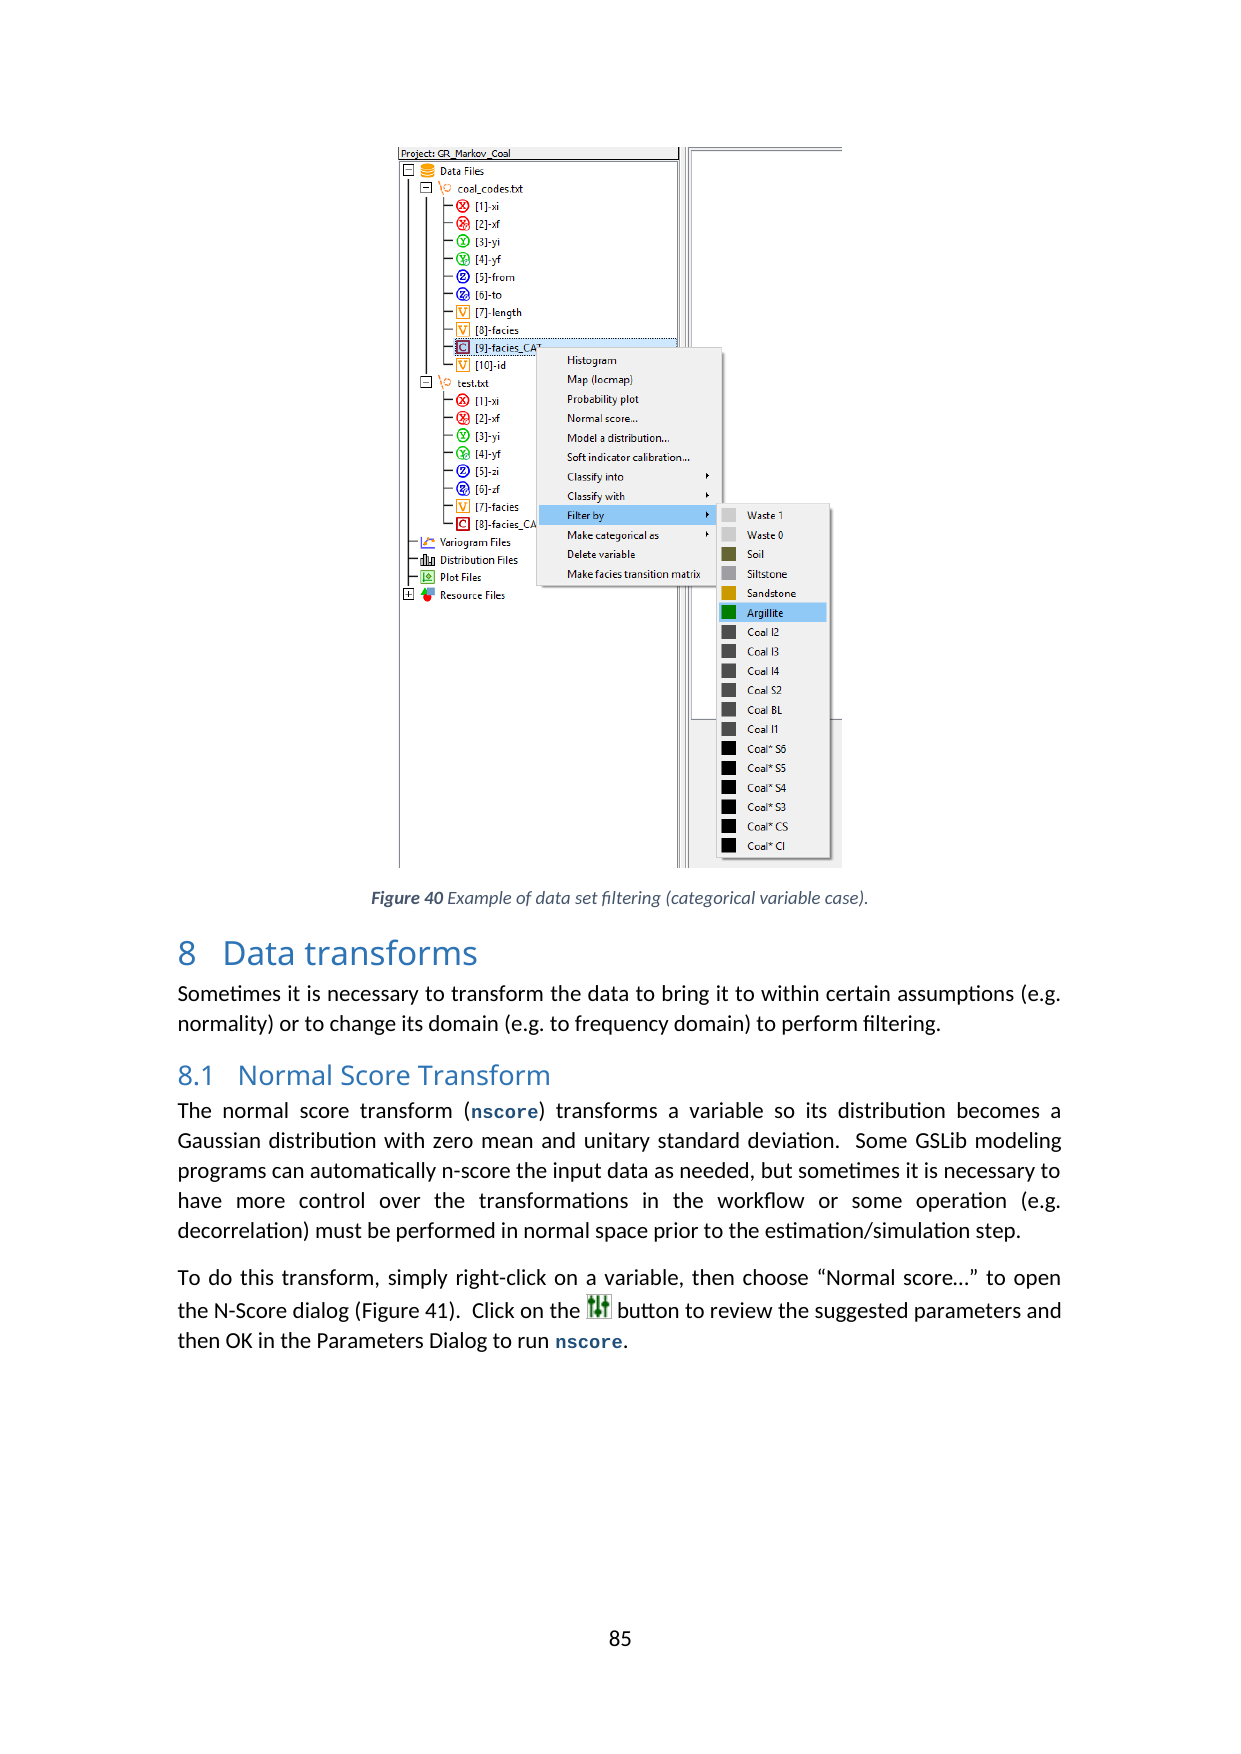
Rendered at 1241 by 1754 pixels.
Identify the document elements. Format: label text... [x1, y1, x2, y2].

picture [398, 147, 842, 868]
text Sometimes it is necessary to transform the data to bring it to within certain assumptions (e.g. normality) or to change its domain (e.g. to frequency domain) to perform filtering. [177, 979, 1063, 1037]
subtitle Normal Score Transform [177, 1056, 1063, 1093]
text To do this transform, simply right-click on a variable, then choose “Normal score…” to open the N-Score dialog (Figure 41). Click on the button to review the suggested parameters and then OK in the Parameters Dialog to run nscore. [177, 1263, 1063, 1355]
subtitle Data transforms [177, 930, 1063, 975]
text The normal score transform (nscore) transforms a variable so its distribution becomes a Gaussian distribution with zero mean and unitary standard deviation. Some GSLib modeling programs can automatically n-score the input data as needed, but sometimes it is necessary to have more control over the transformations in the workflow or some operation (e.g. decorrelation) must be performed in normal space prior to the estimation/simulation step. [177, 1096, 1063, 1245]
text Figure 40 Example of data set filtering (categorical variable case). [177, 886, 1063, 909]
picture [588, 1295, 611, 1318]
